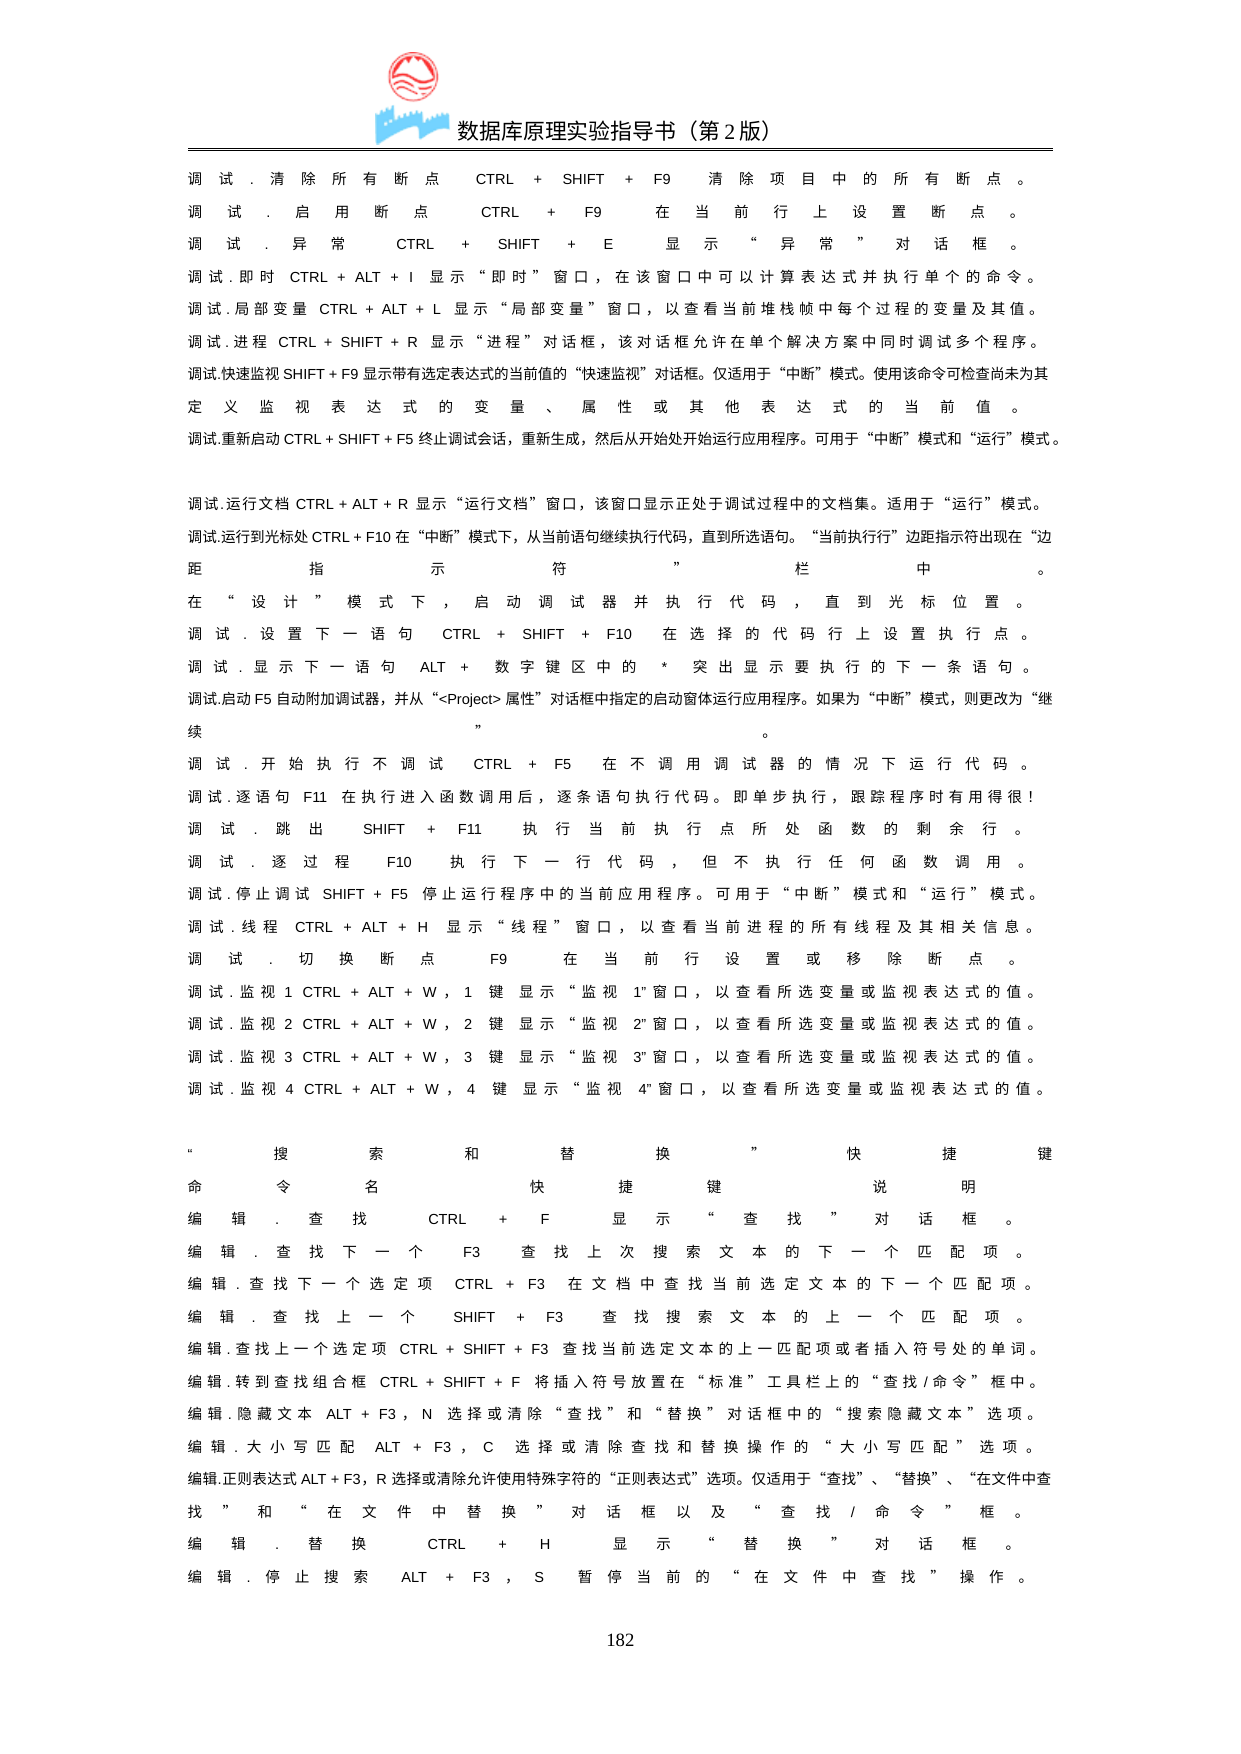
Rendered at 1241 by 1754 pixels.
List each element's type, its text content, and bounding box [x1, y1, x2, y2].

picture [375, 52, 451, 145]
